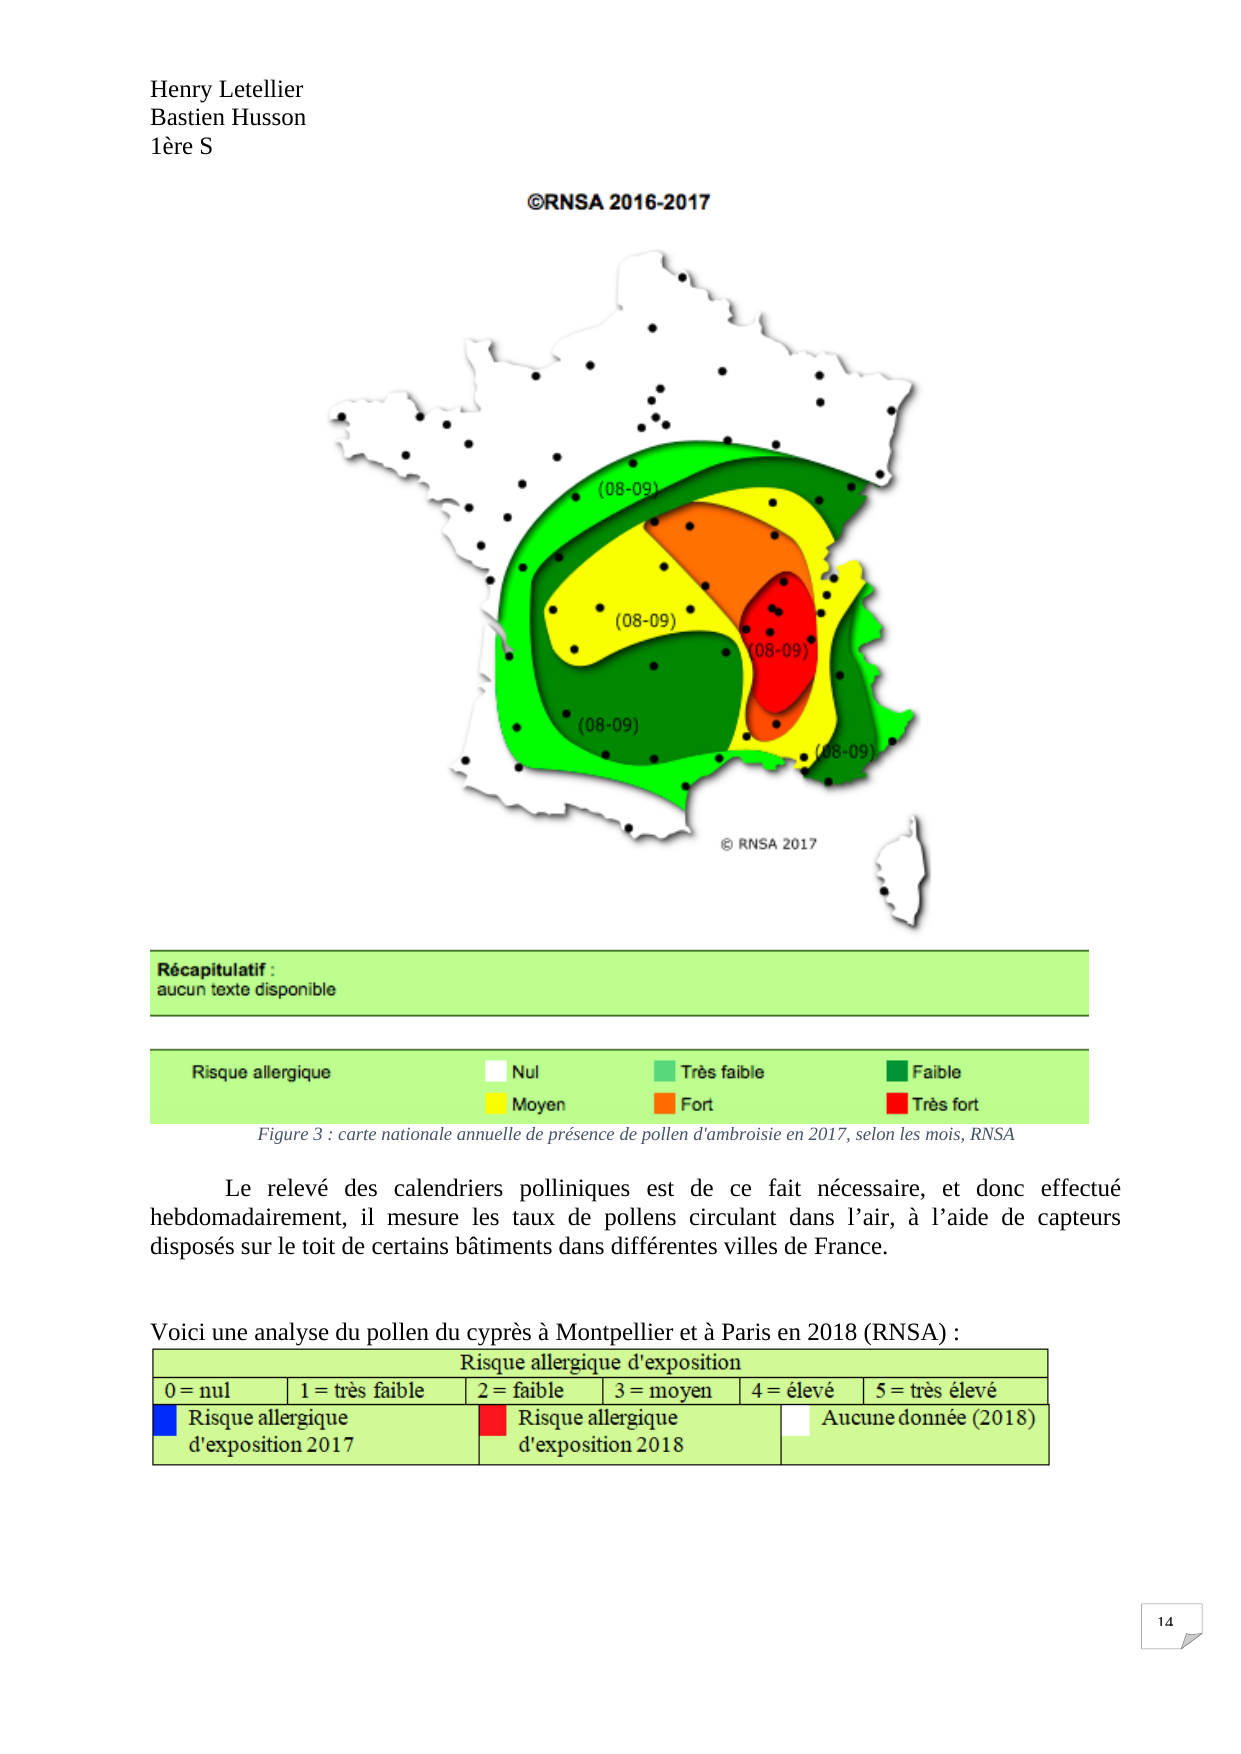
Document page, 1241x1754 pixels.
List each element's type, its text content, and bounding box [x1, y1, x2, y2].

text Le relevé des calendriers polliniques est de ce fait nécessaire, et donc effectué hebdomadairement, il mesure les taux de pollens circulant dans l’air, à l’aide de capteurs disposés sur le toit de certains bâtiments dans différentes villes de France. [150, 1173, 1123, 1260]
picture [150, 188, 1089, 1124]
text Voici une analyse du pollen du cyprès à Montpellier et à Paris en 2018 (RNSA) : [150, 1317, 1123, 1346]
picture [150, 1346, 1050, 1468]
text Figure 3 : carte nationale annuelle de présence de pollen d'ambroisie en 2017, selon les mois, RNSA [150, 1123, 1123, 1145]
